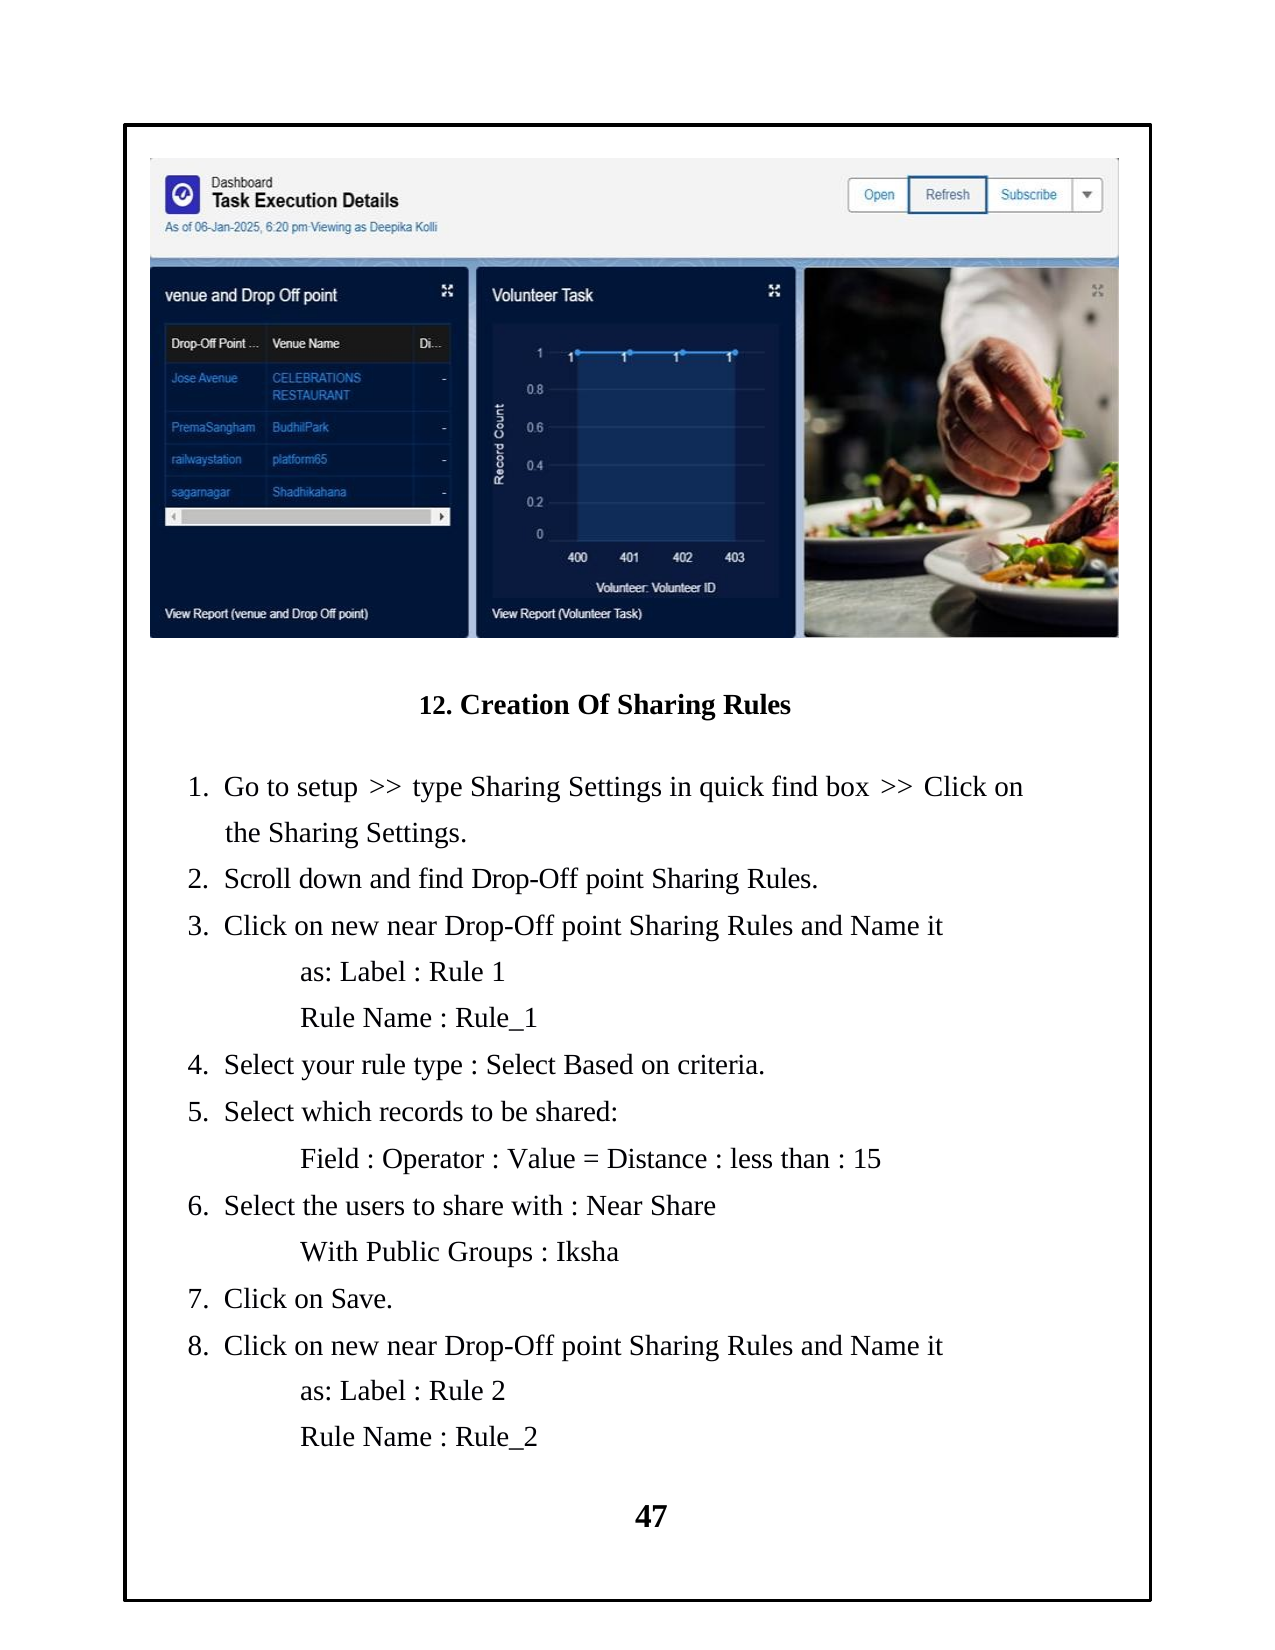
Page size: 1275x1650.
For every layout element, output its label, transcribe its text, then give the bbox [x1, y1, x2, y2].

text Field : Operator : Value = Distance : less than : 15 [300, 1141, 1162, 1175]
list Click on Save. [187, 1281, 1162, 1314]
text Rule Name : Rule_1 [300, 1000, 1162, 1034]
list Click on new near Drop-Off point Sharing Rules and Name it as: Label : Rule 1 [187, 908, 962, 988]
list Select which records to be shared: [187, 1094, 1162, 1128]
list Scroll down and find Drop-Off point Sharing Rules. [187, 861, 1162, 895]
text Rule Name : Rule_2 [300, 1419, 1162, 1453]
subtitle 47 [150, 1497, 1153, 1535]
list Select your rule type : Select Based on criteria. [187, 1047, 1162, 1081]
list Select the users to share with : Near Share With Public Groups : Iksha [187, 1188, 766, 1268]
list Click on new near Drop-Off point Sharing Rules and Name it as: Label : Rule 2 [187, 1328, 962, 1407]
subtitle Creation Of Sharing Rules [418, 687, 1162, 721]
list Go to setup >> type Sharing Settings in quick find box >> Click on the Sharing Settings. [187, 769, 1057, 848]
picture [150, 158, 1119, 638]
